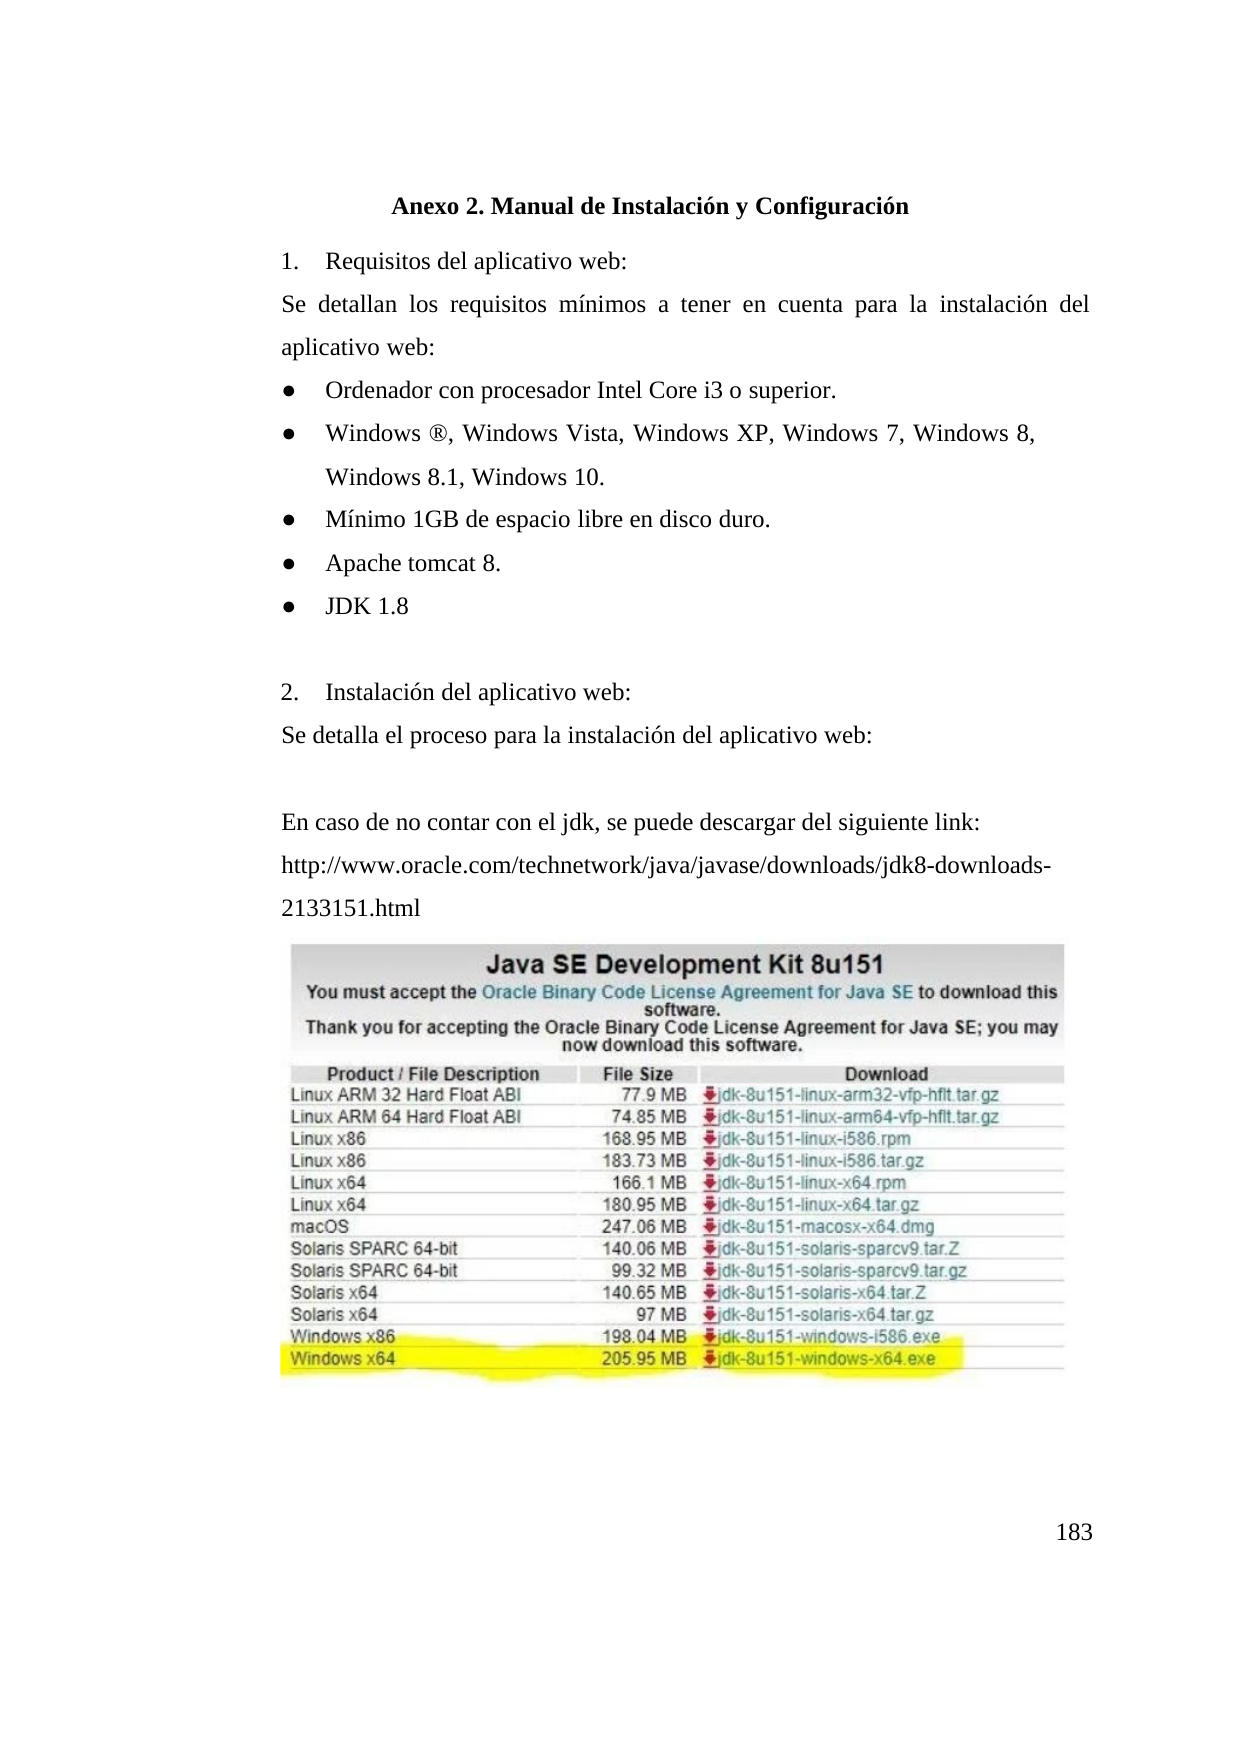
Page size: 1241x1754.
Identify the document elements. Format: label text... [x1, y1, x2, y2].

list Ordenador con procesador Intel Core i3 o superior. [281, 376, 1128, 404]
list Requisitos del aplicativo web: [280, 246, 1128, 274]
text Se detallan los requisitos mínimos a tener en cuenta para la instalación del aplicativo web: [281, 289, 1097, 361]
list JDK 1.8 [281, 591, 1128, 619]
list Instalación del aplicativo web: [280, 677, 1128, 706]
text Se detalla el proceso para la instalación del aplicativo web: [281, 720, 1128, 749]
subtitle Anexo 2. Manual de Instalación y Configuración [390, 191, 910, 219]
list Mínimo 1GB de espacio libre en disco duro. [281, 505, 1128, 533]
list Apache tomcat 8. [281, 548, 1128, 577]
picture [280, 936, 1069, 1388]
text En caso de no contar con el jdk, se puede descargar del siguiente link: http://www.oracle.com/technetwork/java/javase/downloads/jdk8-downloads- 2133151.html [281, 807, 1052, 922]
list Windows ®, Windows Vista, Windows XP, Windows 7, Windows 8, Windows 8.1, Windows 10. [281, 418, 1092, 491]
